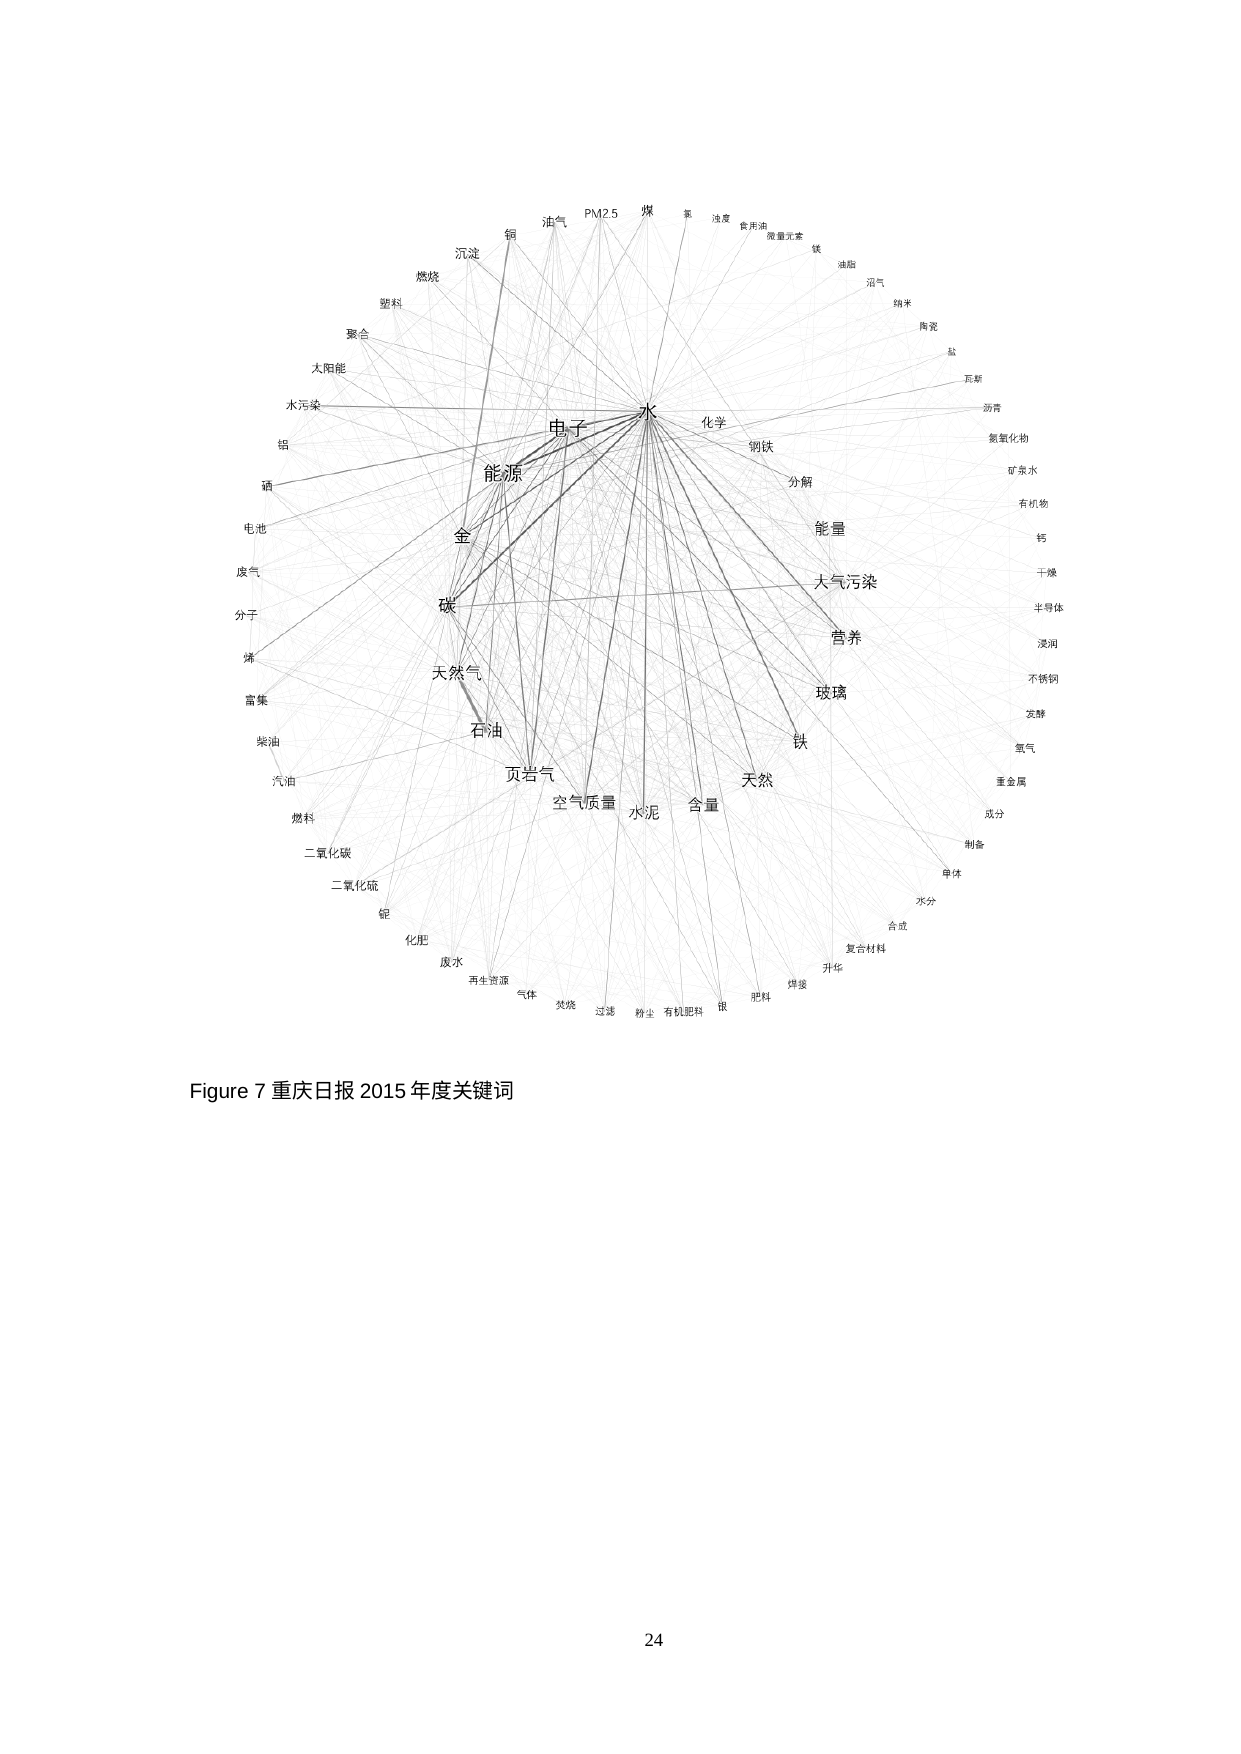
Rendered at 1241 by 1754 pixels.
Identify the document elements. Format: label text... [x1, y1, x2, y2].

picture [214, 179, 1080, 1045]
text Figure 7 重庆日报 2015年度关键词 [148, 1073, 1122, 1106]
